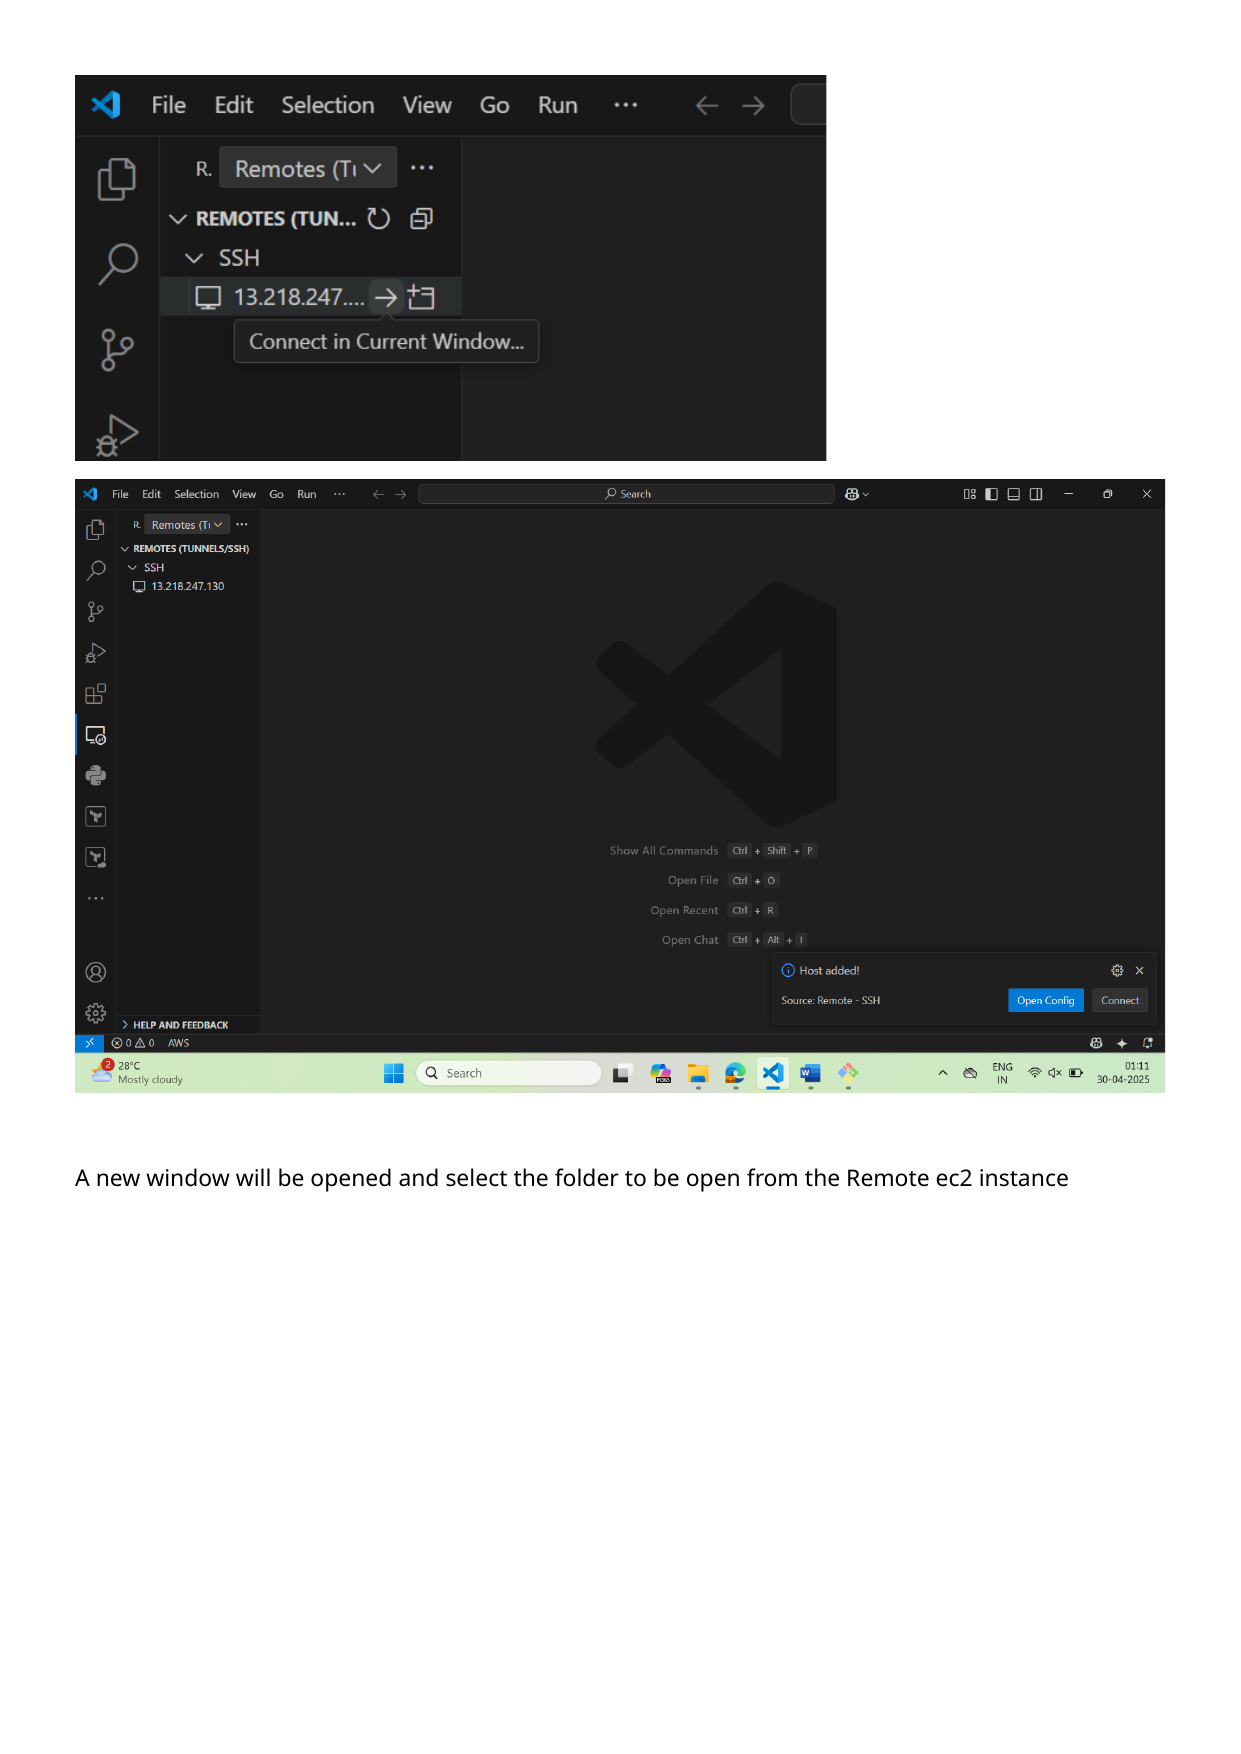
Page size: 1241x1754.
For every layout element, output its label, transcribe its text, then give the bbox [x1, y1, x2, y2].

picture [75, 75, 827, 461]
picture [75, 479, 1166, 1093]
text A new window will be opened and select the folder to be open from the Remote ec2 instance [75, 1162, 1165, 1193]
